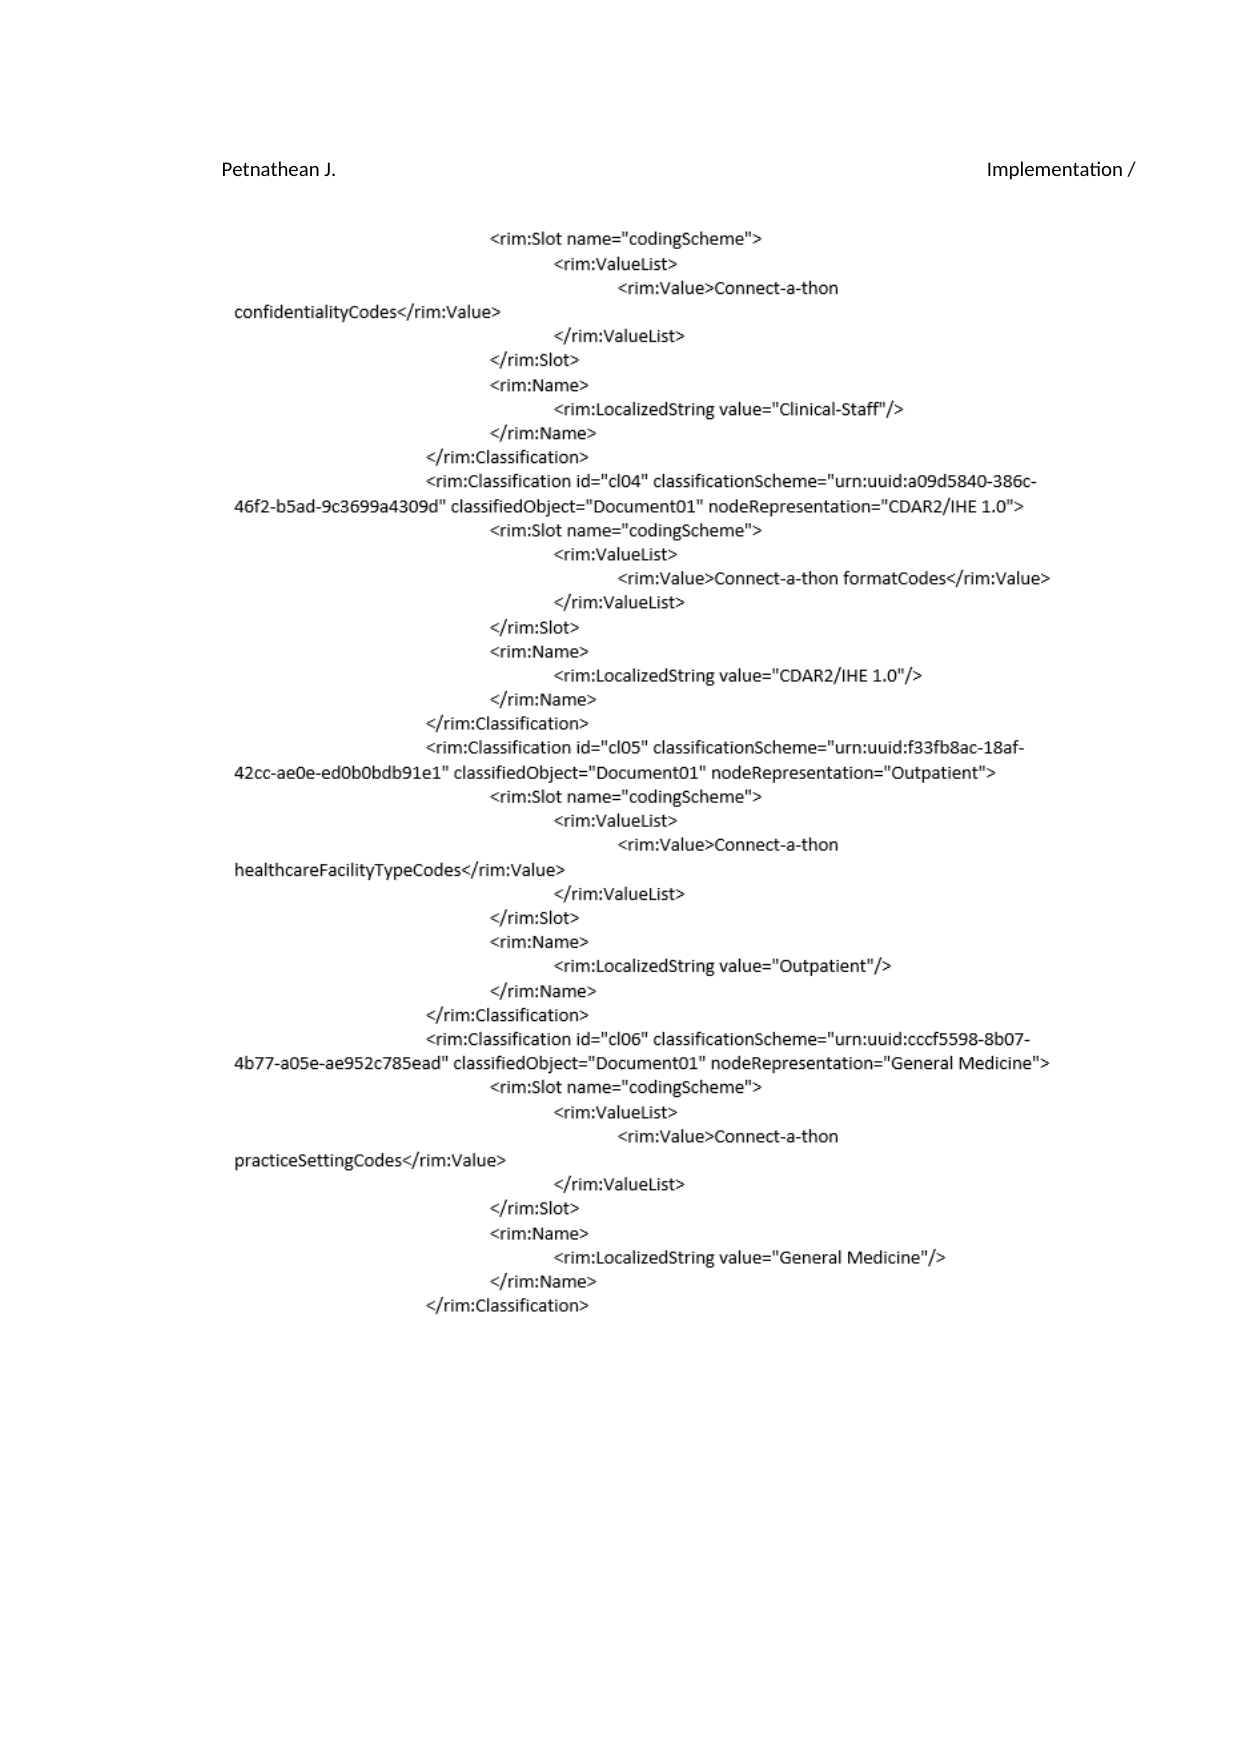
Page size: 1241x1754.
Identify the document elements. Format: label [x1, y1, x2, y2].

picture [221, 221, 1108, 1345]
